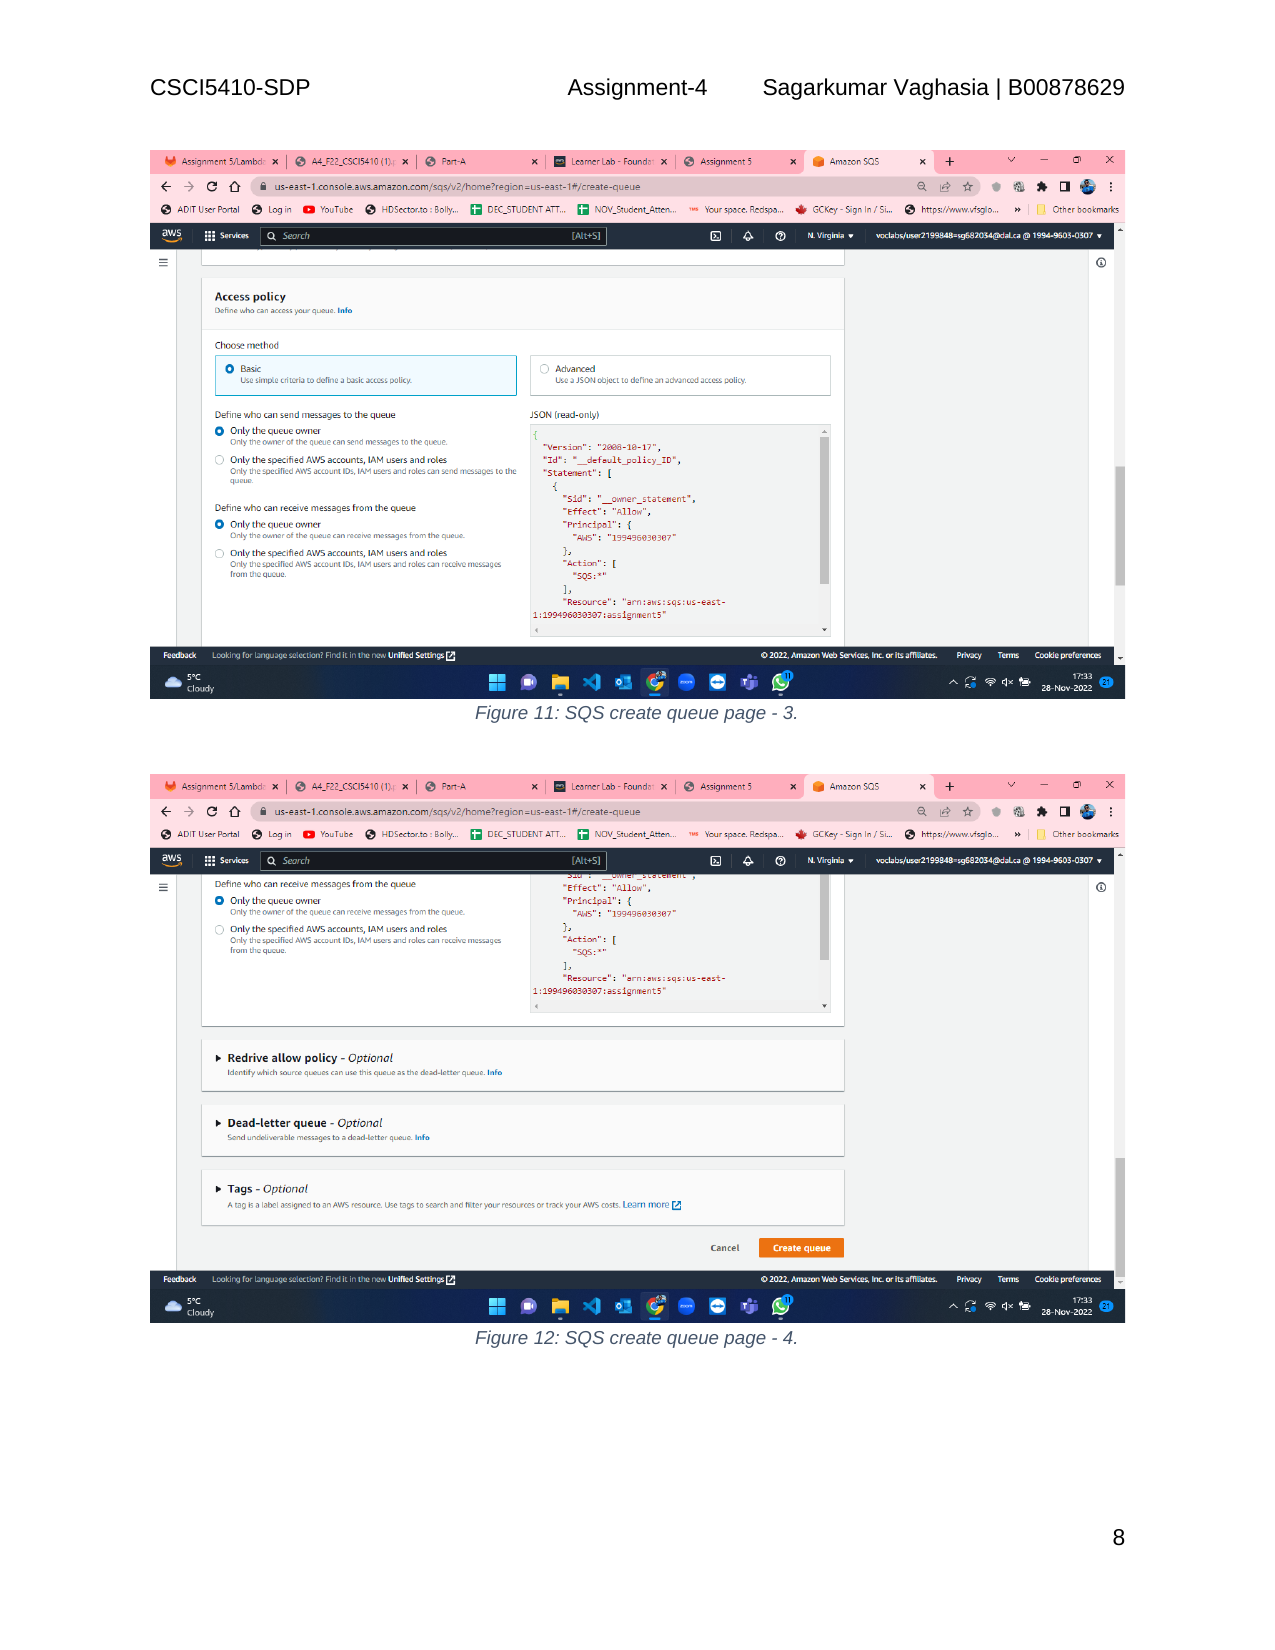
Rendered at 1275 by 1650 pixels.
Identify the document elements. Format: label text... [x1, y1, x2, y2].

text Figure 12: SQS create queue page - 4. [150, 1327, 1125, 1348]
picture [150, 774, 1125, 1323]
picture [150, 150, 1125, 699]
text Figure 11: SQS create queue page - 3. [150, 702, 1125, 724]
